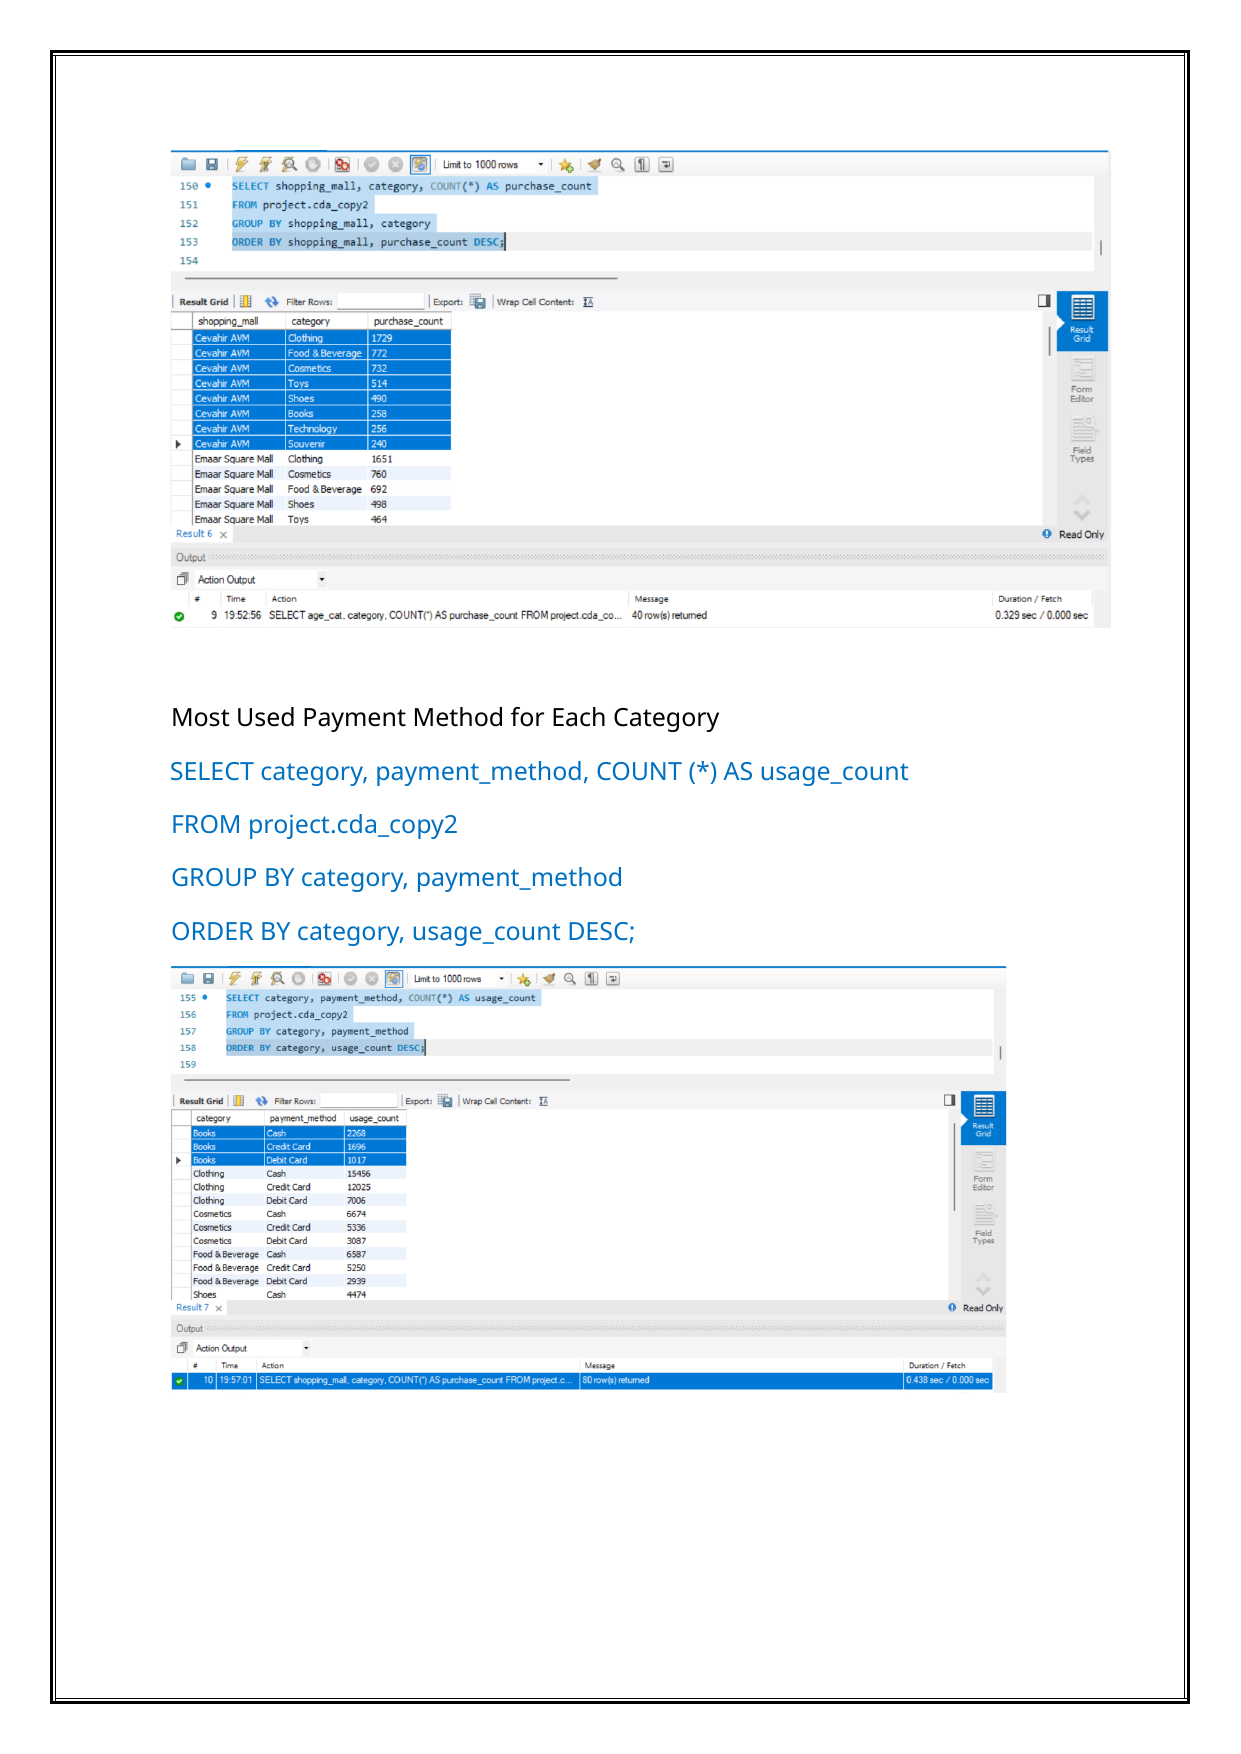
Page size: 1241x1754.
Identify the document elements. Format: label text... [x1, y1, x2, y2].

picture [170, 150, 1112, 628]
picture [170, 966, 1007, 1393]
text FROM project.cda_copy2 [171, 807, 1090, 841]
text ORDER BY category, usage_count DESC; [171, 913, 1090, 947]
text Most Used Payment Method for Each Category [171, 700, 1090, 734]
text SELECT category, payment_method, COUNT (*) AS usage_count [150, 753, 1090, 787]
text GROUP BY category, payment_method [171, 860, 1090, 894]
